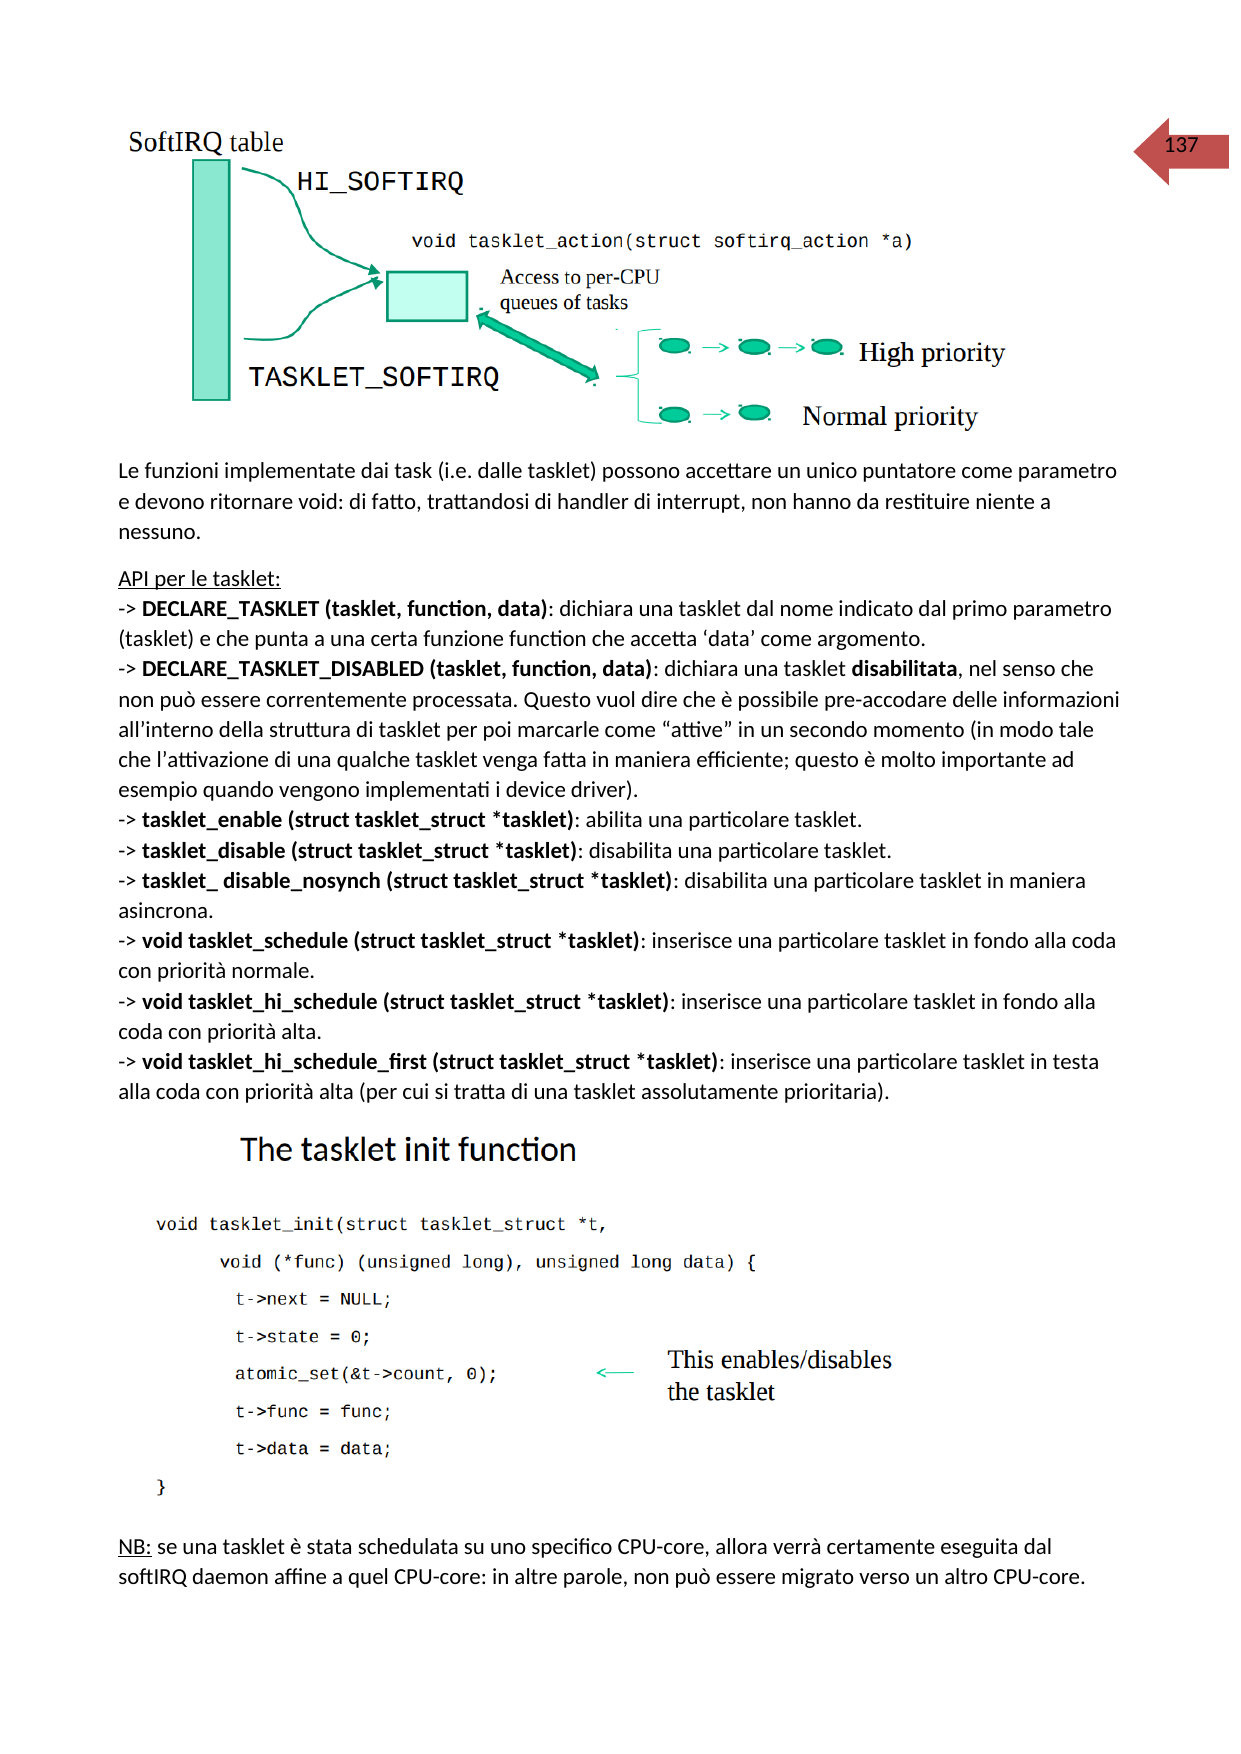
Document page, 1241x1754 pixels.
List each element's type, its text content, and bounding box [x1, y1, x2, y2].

text NB: se una tasklet è stata schedulata su uno specifico CPU-core, allora verrà certamente eseguita dal softIRQ daemon affine a quel CPU-core: in altre parole, non può essere migrato verso un altro CPU-core. [118, 1532, 1122, 1590]
text API per le tasklet: -> DECLARE_TASKLET (tasklet, function, data): dichiara una tasklet dal nome indicato dal primo parametro (tasklet) e che punta a una certa funzione function che accetta ‘data’ come argomento. -> DECLARE_TASKLET_DISABLED (tasklet, function, data): dichiara una tasklet disabilitata, nel senso che non può essere correntemente processata. Questo vuol dire che è possibile pre-accodare delle informazioni all’interno della struttura di tasklet per poi marcarle come “attive” in un secondo momento (in modo tale che l’attivazione di una qualche tasklet venga fatta in maniera efficiente; questo è molto importante ad esempio quando vengono implementati i device driver). -> tasklet_enable (struct tasklet_struct *tasklet): abilita una particolare tasklet. -> tasklet_disable (struct tasklet_struct *tasklet): disabilita una particolare tasklet. -> tasklet_ disable_nosynch (struct tasklet_struct *tasklet): disabilita una particolare tasklet in maniera asincrona. -> void tasklet_schedule (struct tasklet_struct *tasklet): inserisce una particolare tasklet in fondo alla coda con priorità normale. -> void tasklet_hi_schedule (struct tasklet_struct *tasklet): inserisce una particolare tasklet in fondo alla coda con priorità alta. -> void tasklet_hi_schedule_first (struct tasklet_struct *tasklet): inserisce una particolare tasklet in testa alla coda con priorità alta (per cui si tratta di una tasklet assolutamente prioritaria). [118, 564, 1122, 1105]
picture [118, 118, 1009, 455]
picture [118, 1124, 912, 1513]
